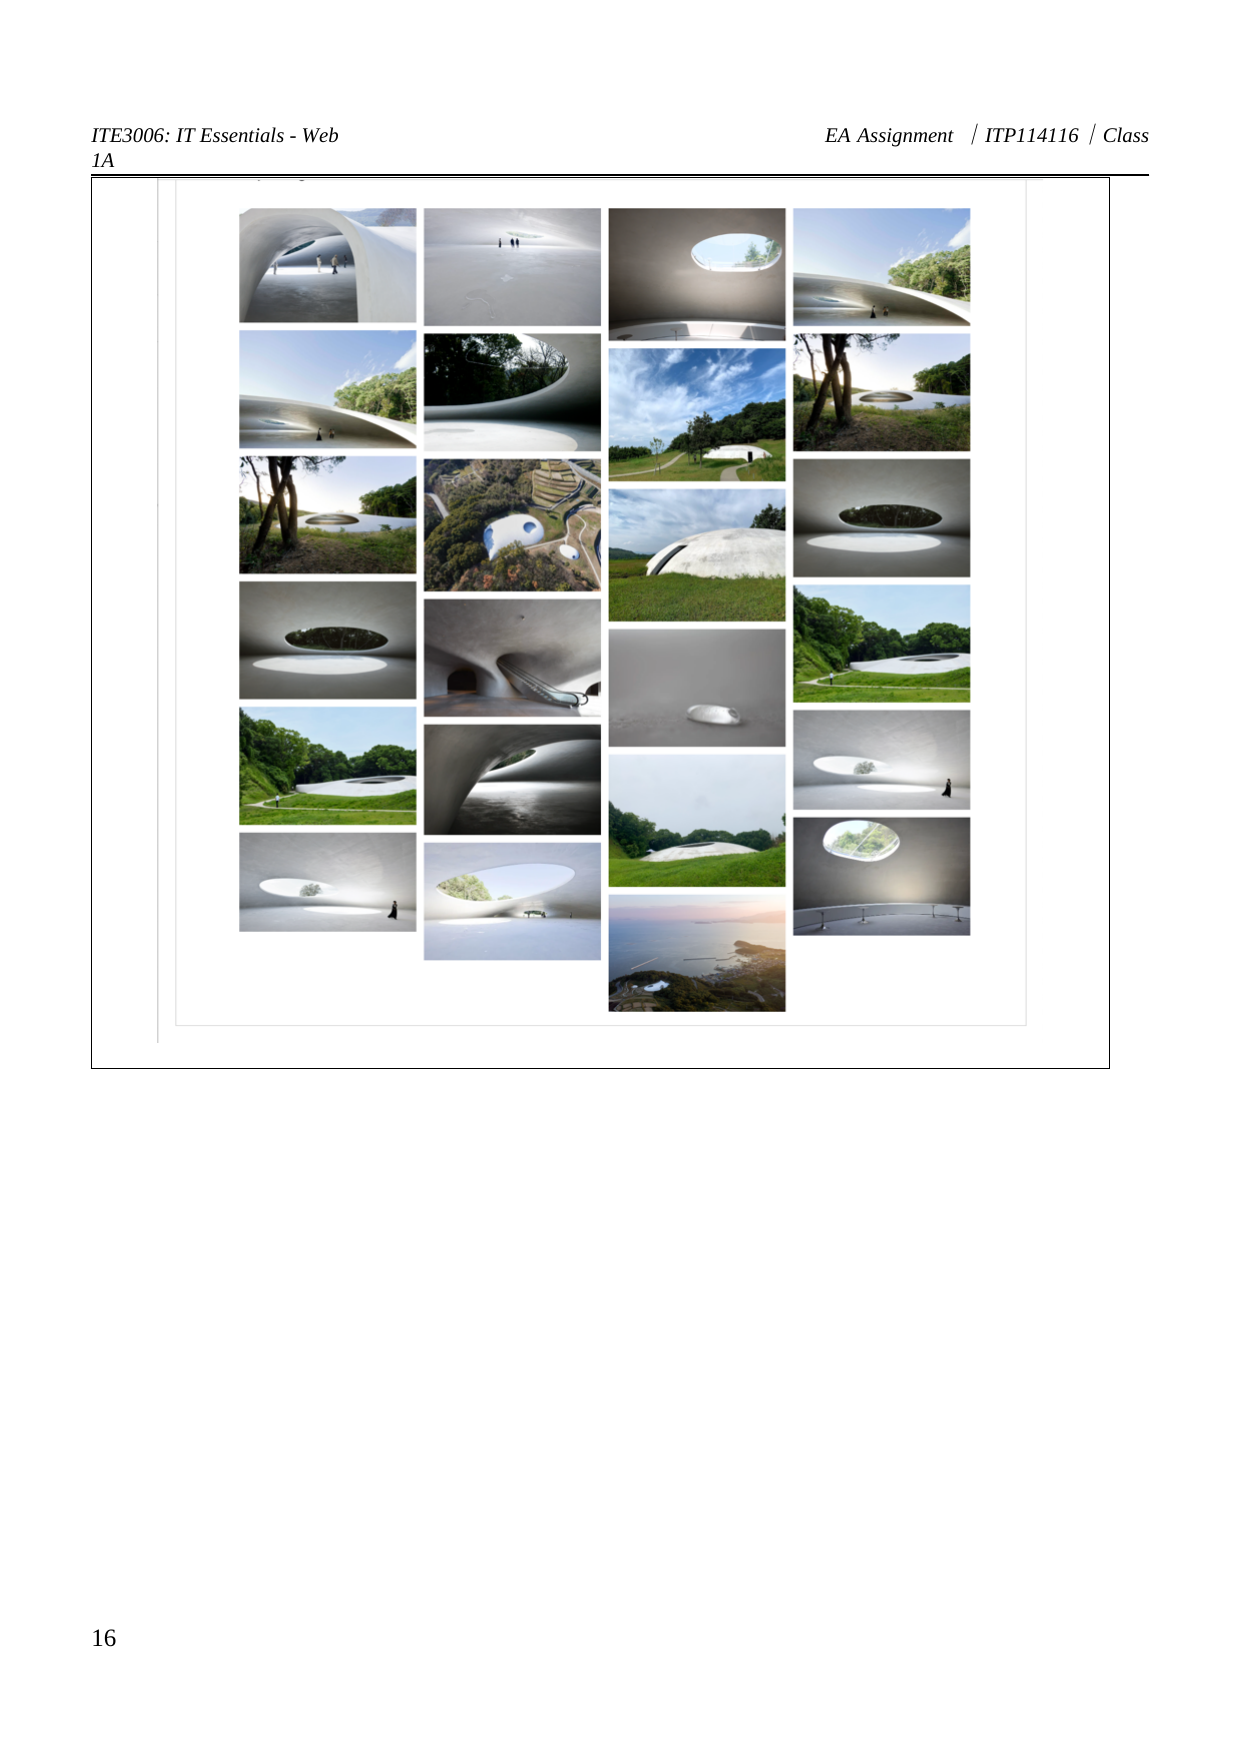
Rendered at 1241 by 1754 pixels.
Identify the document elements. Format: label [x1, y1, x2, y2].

table_header [92, 178, 1109, 1068]
picture [157, 178, 1044, 1043]
